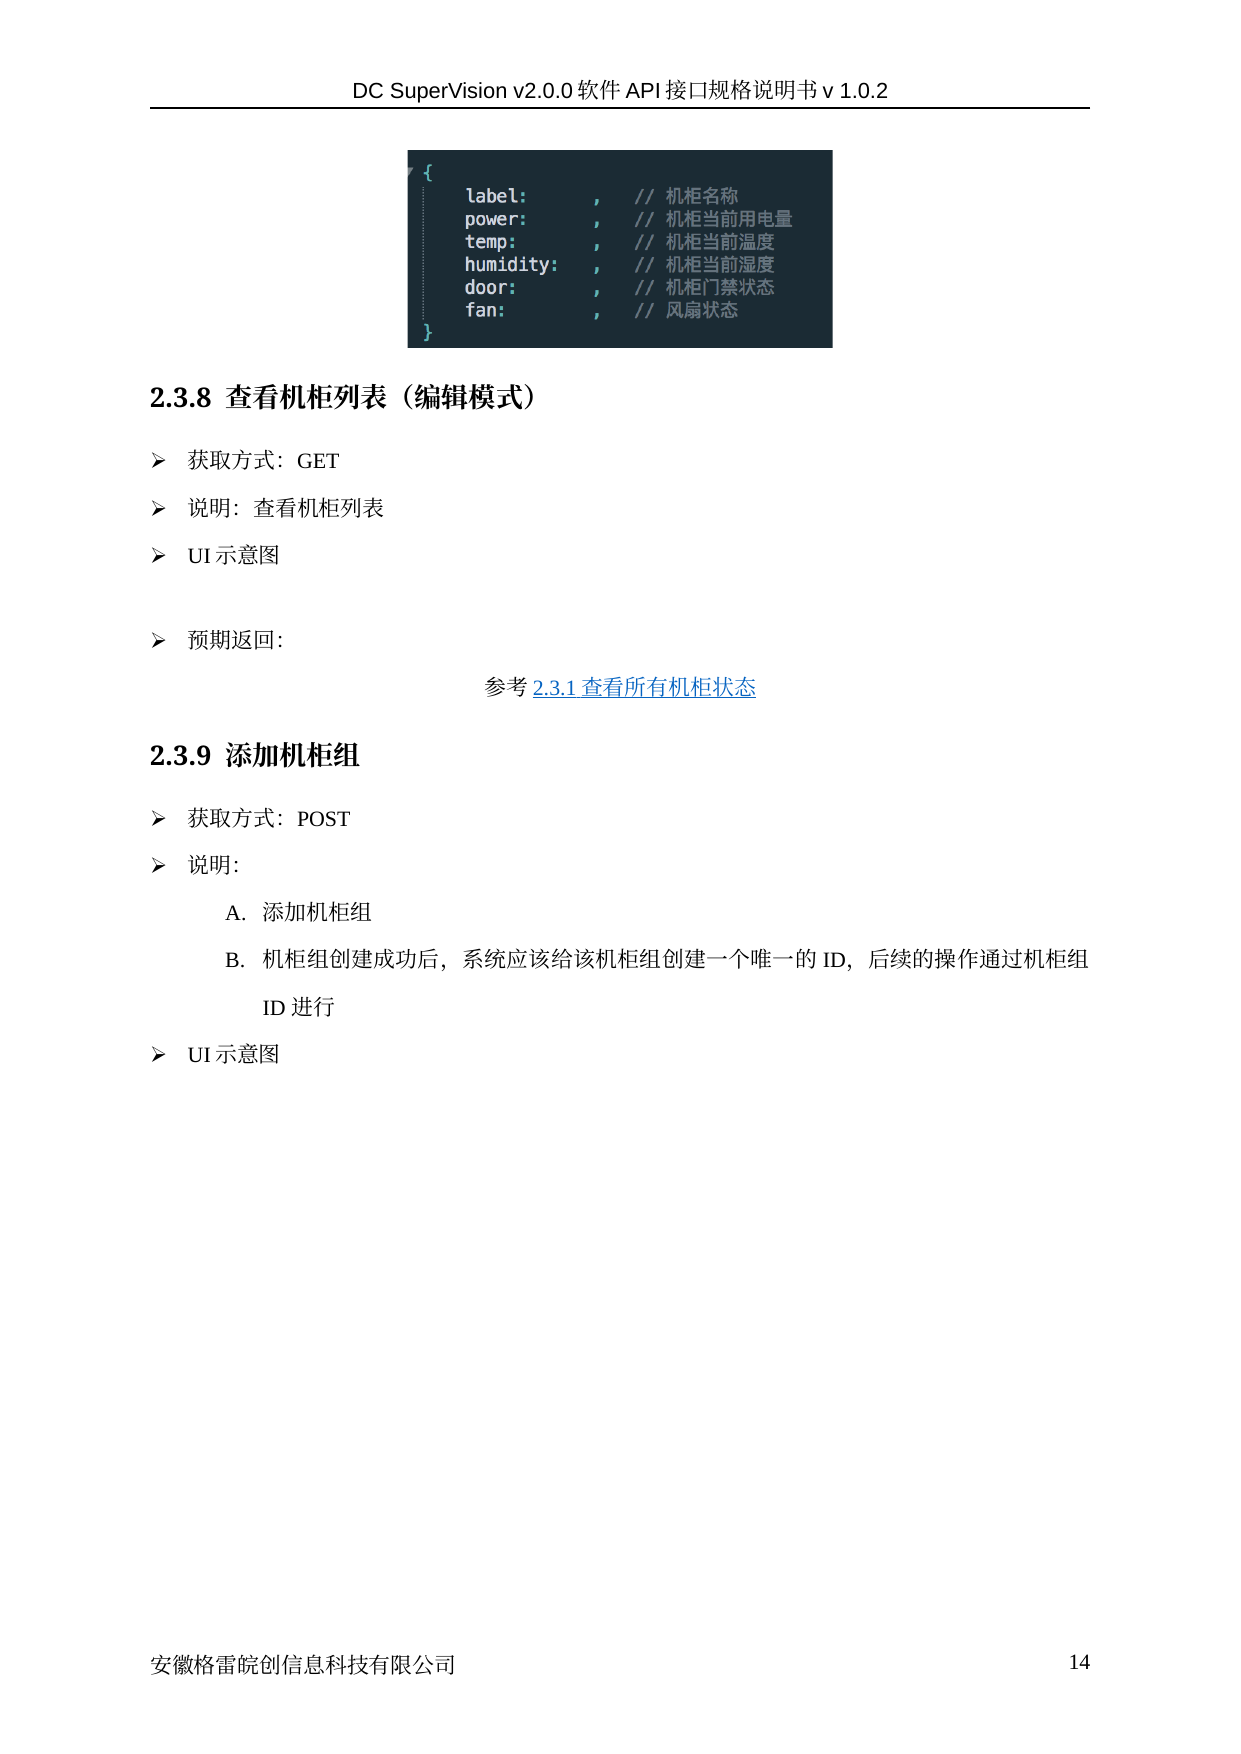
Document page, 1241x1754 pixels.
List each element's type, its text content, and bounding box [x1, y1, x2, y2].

text 参考2.3.1查看所有机柜状态 [150, 670, 1090, 702]
list UI示意图 [150, 1037, 1090, 1068]
subtitle 查看机柜列表（编辑模式） [150, 377, 1090, 416]
list 说明： [150, 848, 1090, 879]
list 机柜组创建成功后，系统应该给该机柜组创建一个唯一的ID，后续的操作通过机柜组ID 进行 [225, 942, 1090, 1021]
list UI示意图 [150, 538, 1090, 569]
list 添加机柜组 [225, 895, 1090, 927]
list 说明：查看机柜列表 [150, 491, 1090, 522]
list 获取方式：GET [150, 444, 1090, 475]
list 获取方式：POST [150, 801, 1090, 832]
subtitle 添加机柜组 [150, 734, 1090, 773]
picture [407, 150, 833, 348]
list 预期返回： [150, 623, 1090, 654]
